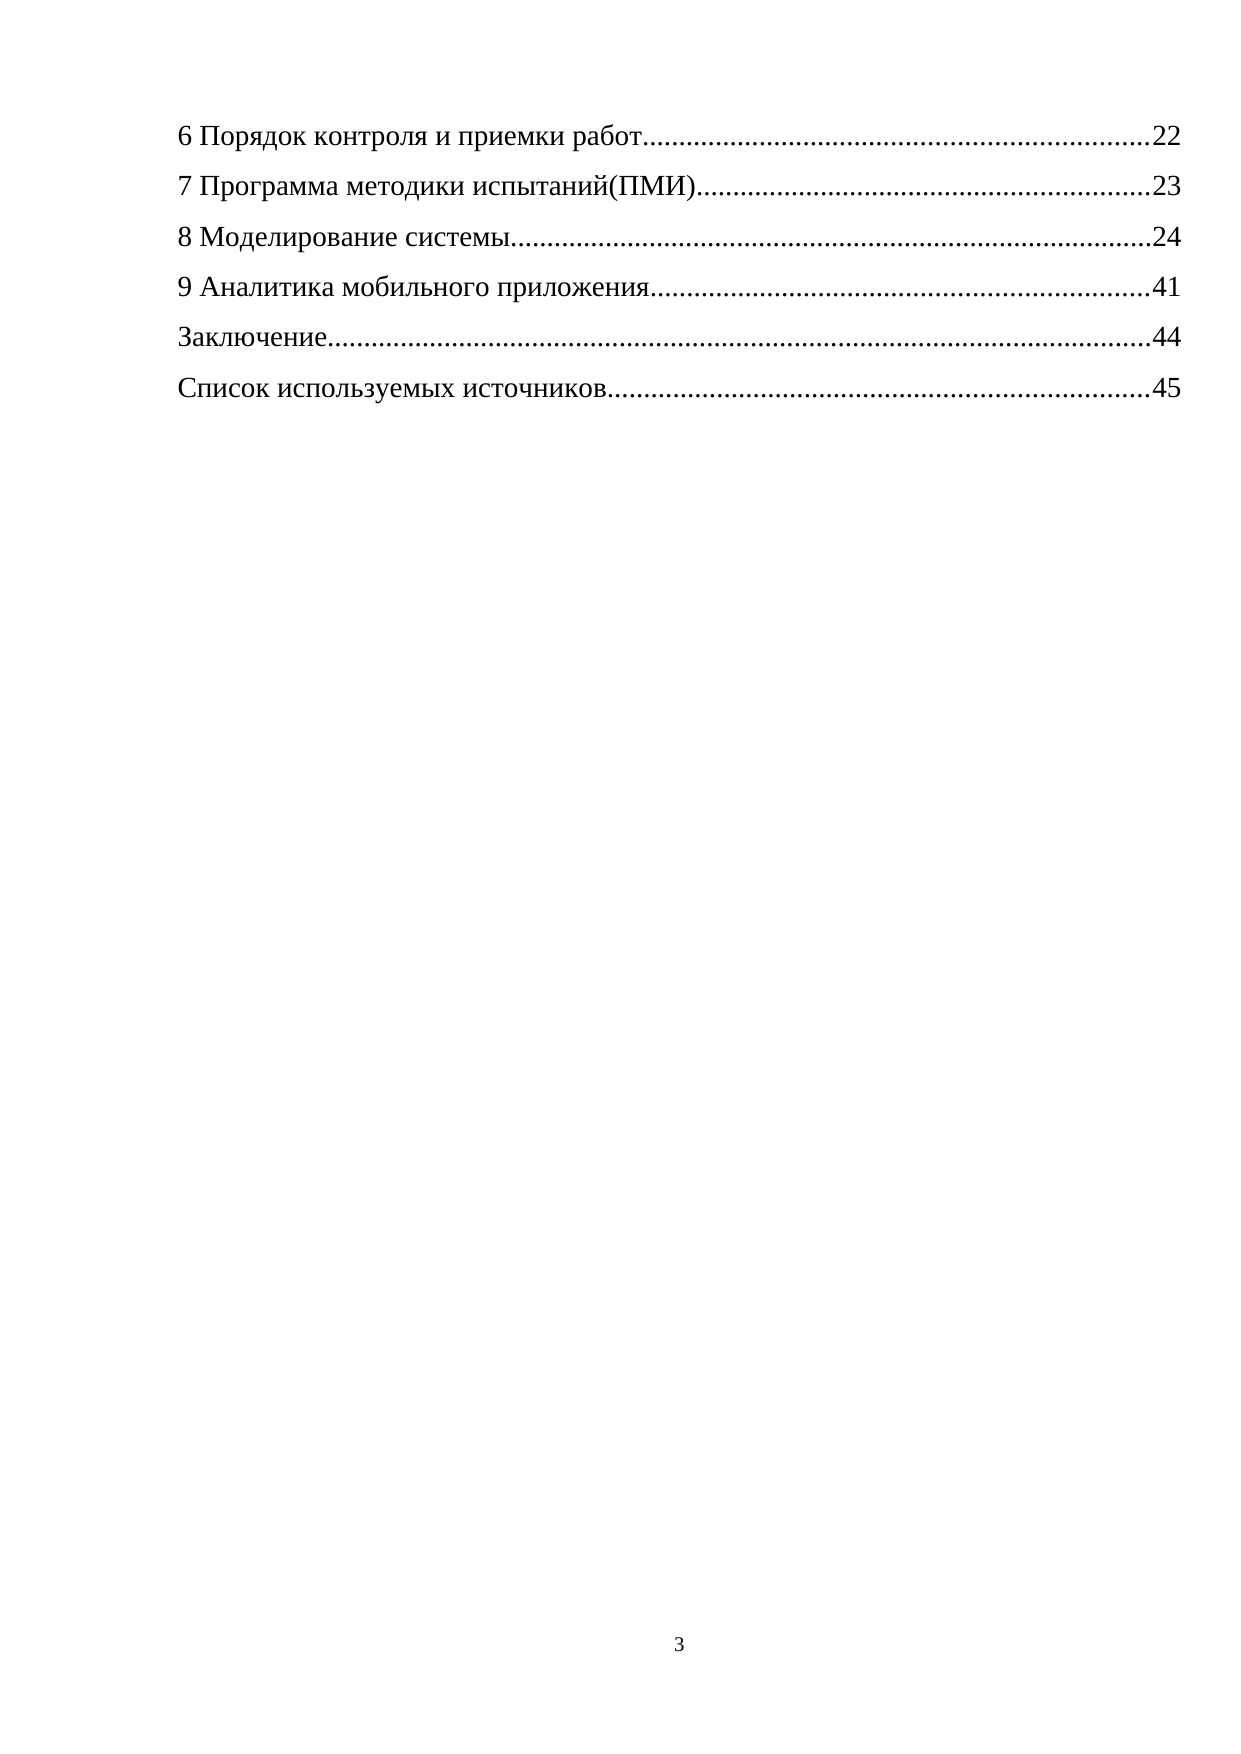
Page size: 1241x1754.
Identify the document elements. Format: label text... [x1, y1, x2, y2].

text 8 Моделирование системы 24 [177, 219, 1181, 252]
text Список используемых источников 45 [177, 370, 1181, 403]
text 7 Программа методики испытаний(ПМИ) 23 [177, 168, 1181, 202]
text 6 Порядок контроля и приемки работ 22 [177, 118, 1181, 152]
text 9 Аналитика мобильного приложения 41 [177, 269, 1181, 303]
text Заключение 44 [177, 319, 1181, 353]
